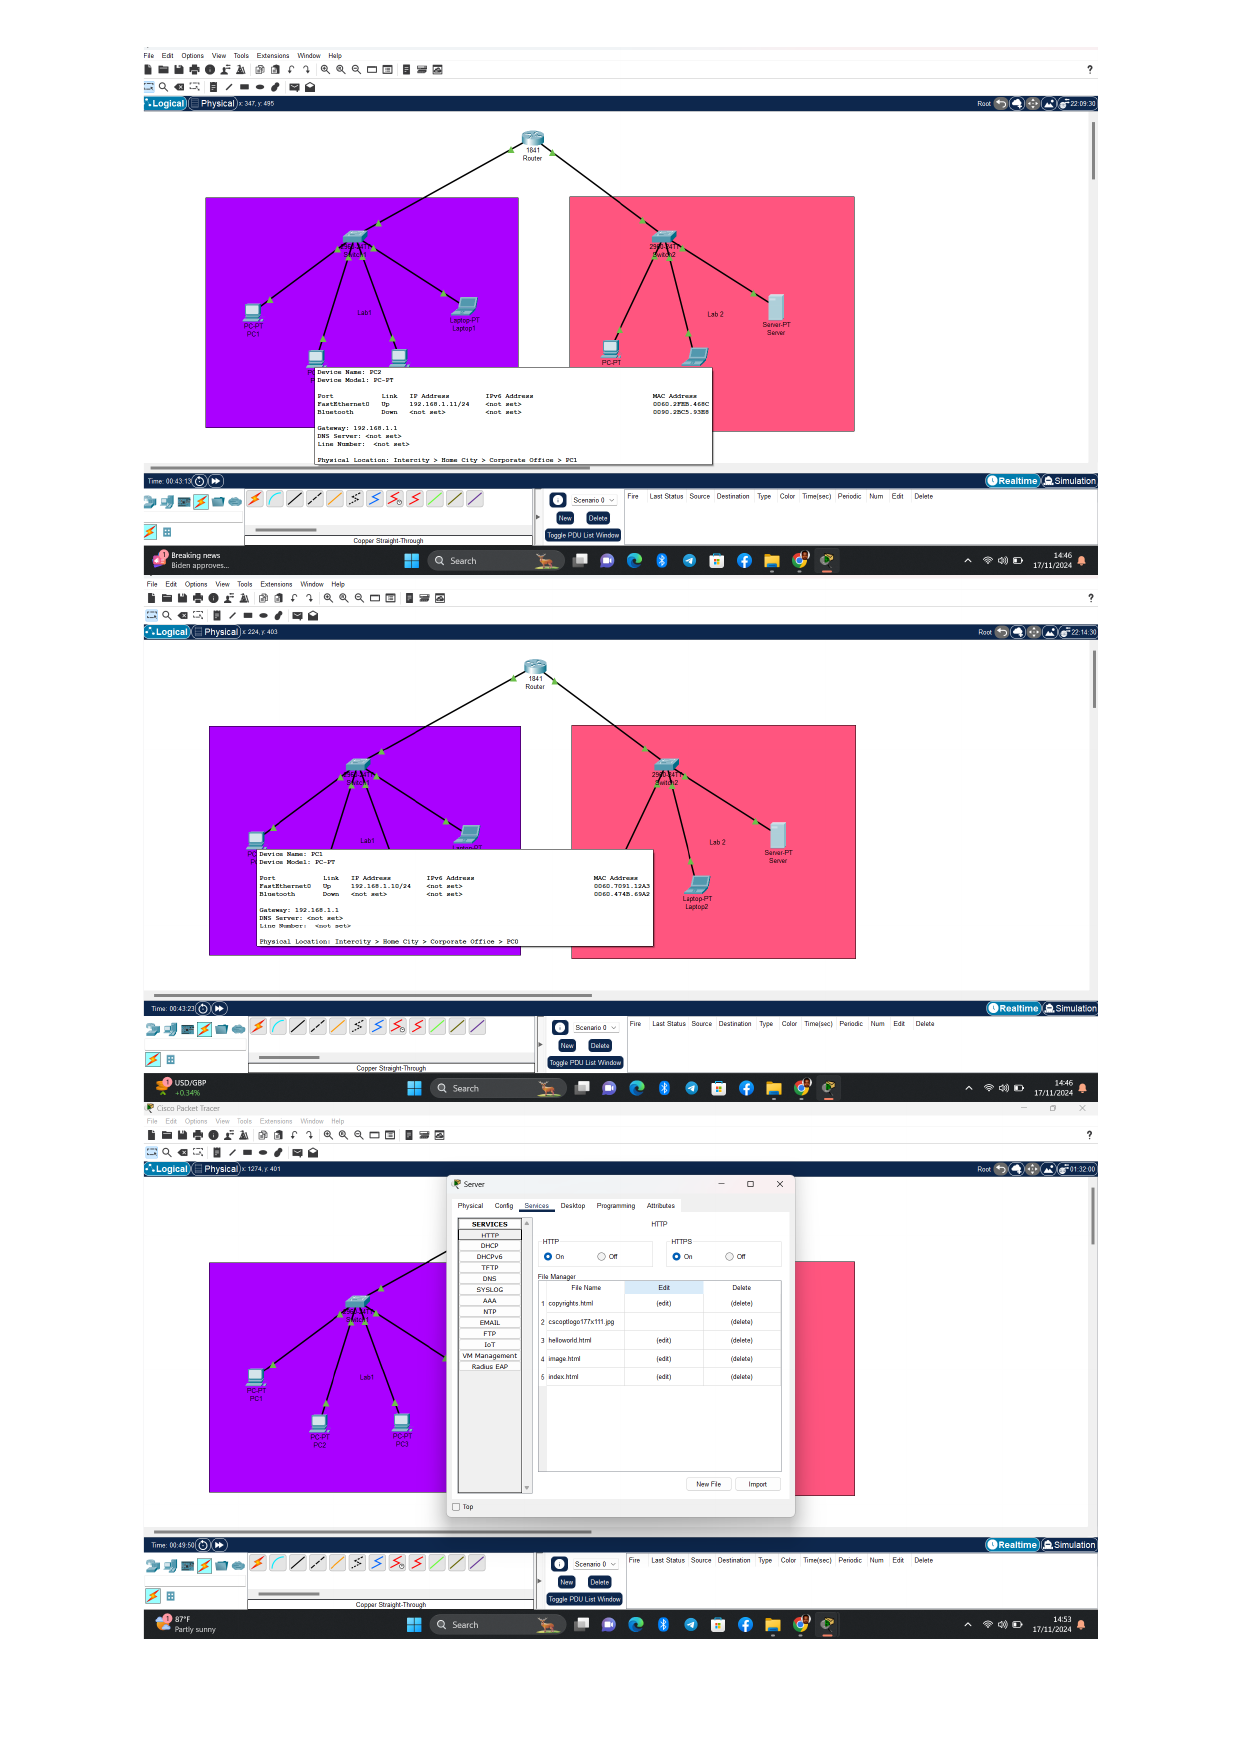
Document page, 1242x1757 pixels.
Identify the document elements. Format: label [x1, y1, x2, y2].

picture [143, 47, 1098, 1639]
picture [165, 101, 173, 108]
